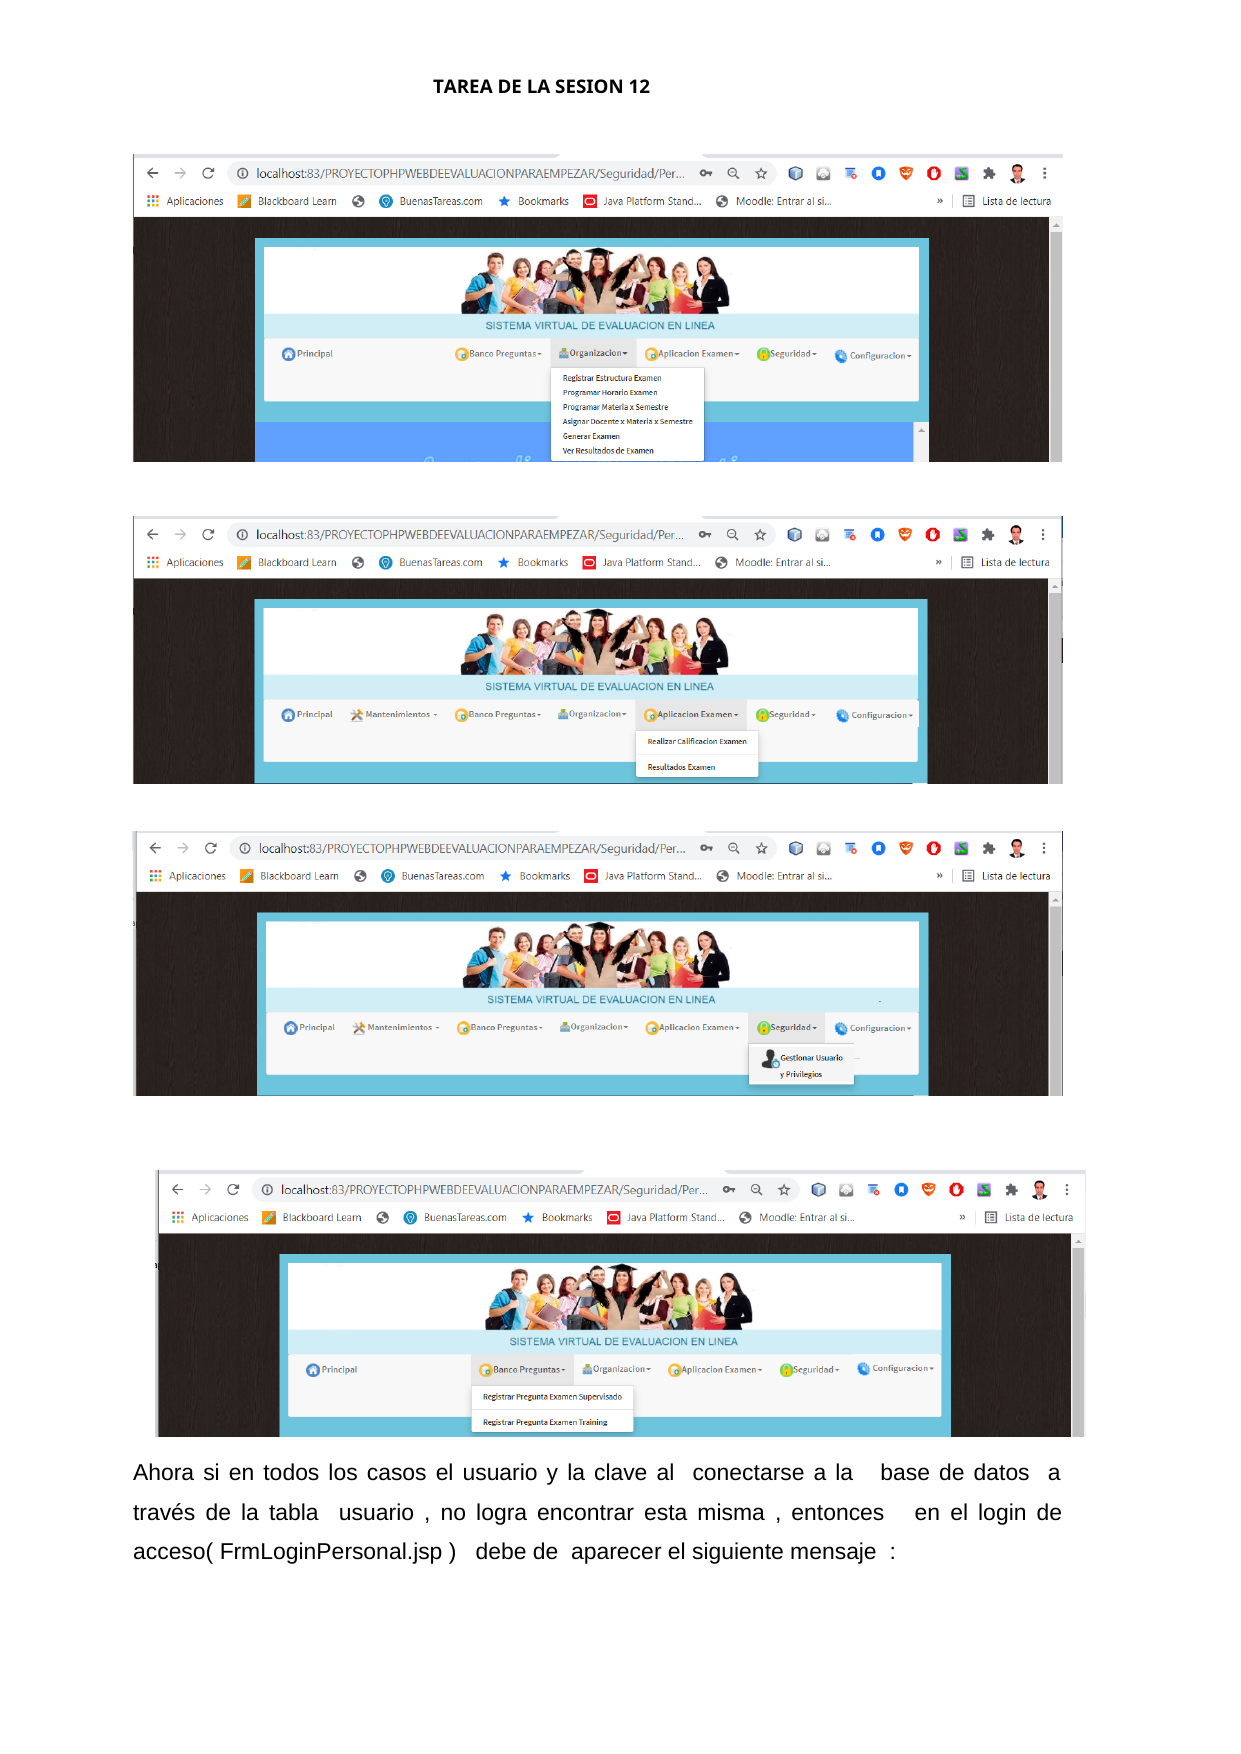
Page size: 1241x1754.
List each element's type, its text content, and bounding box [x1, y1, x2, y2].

picture [132, 831, 1063, 1096]
text Ahora si en todos los casos el usuario y la clave al conectarse a la base de datos a través de la tabla usuario , no logra encontrar esta misma , entonces en el login de acceso( FrmLoginPersonal.jsp ) debe de aparecer el siguiente mensaje : [133, 1459, 1063, 1564]
picture [132, 154, 1063, 462]
picture [155, 1170, 1086, 1437]
picture [132, 516, 1063, 784]
